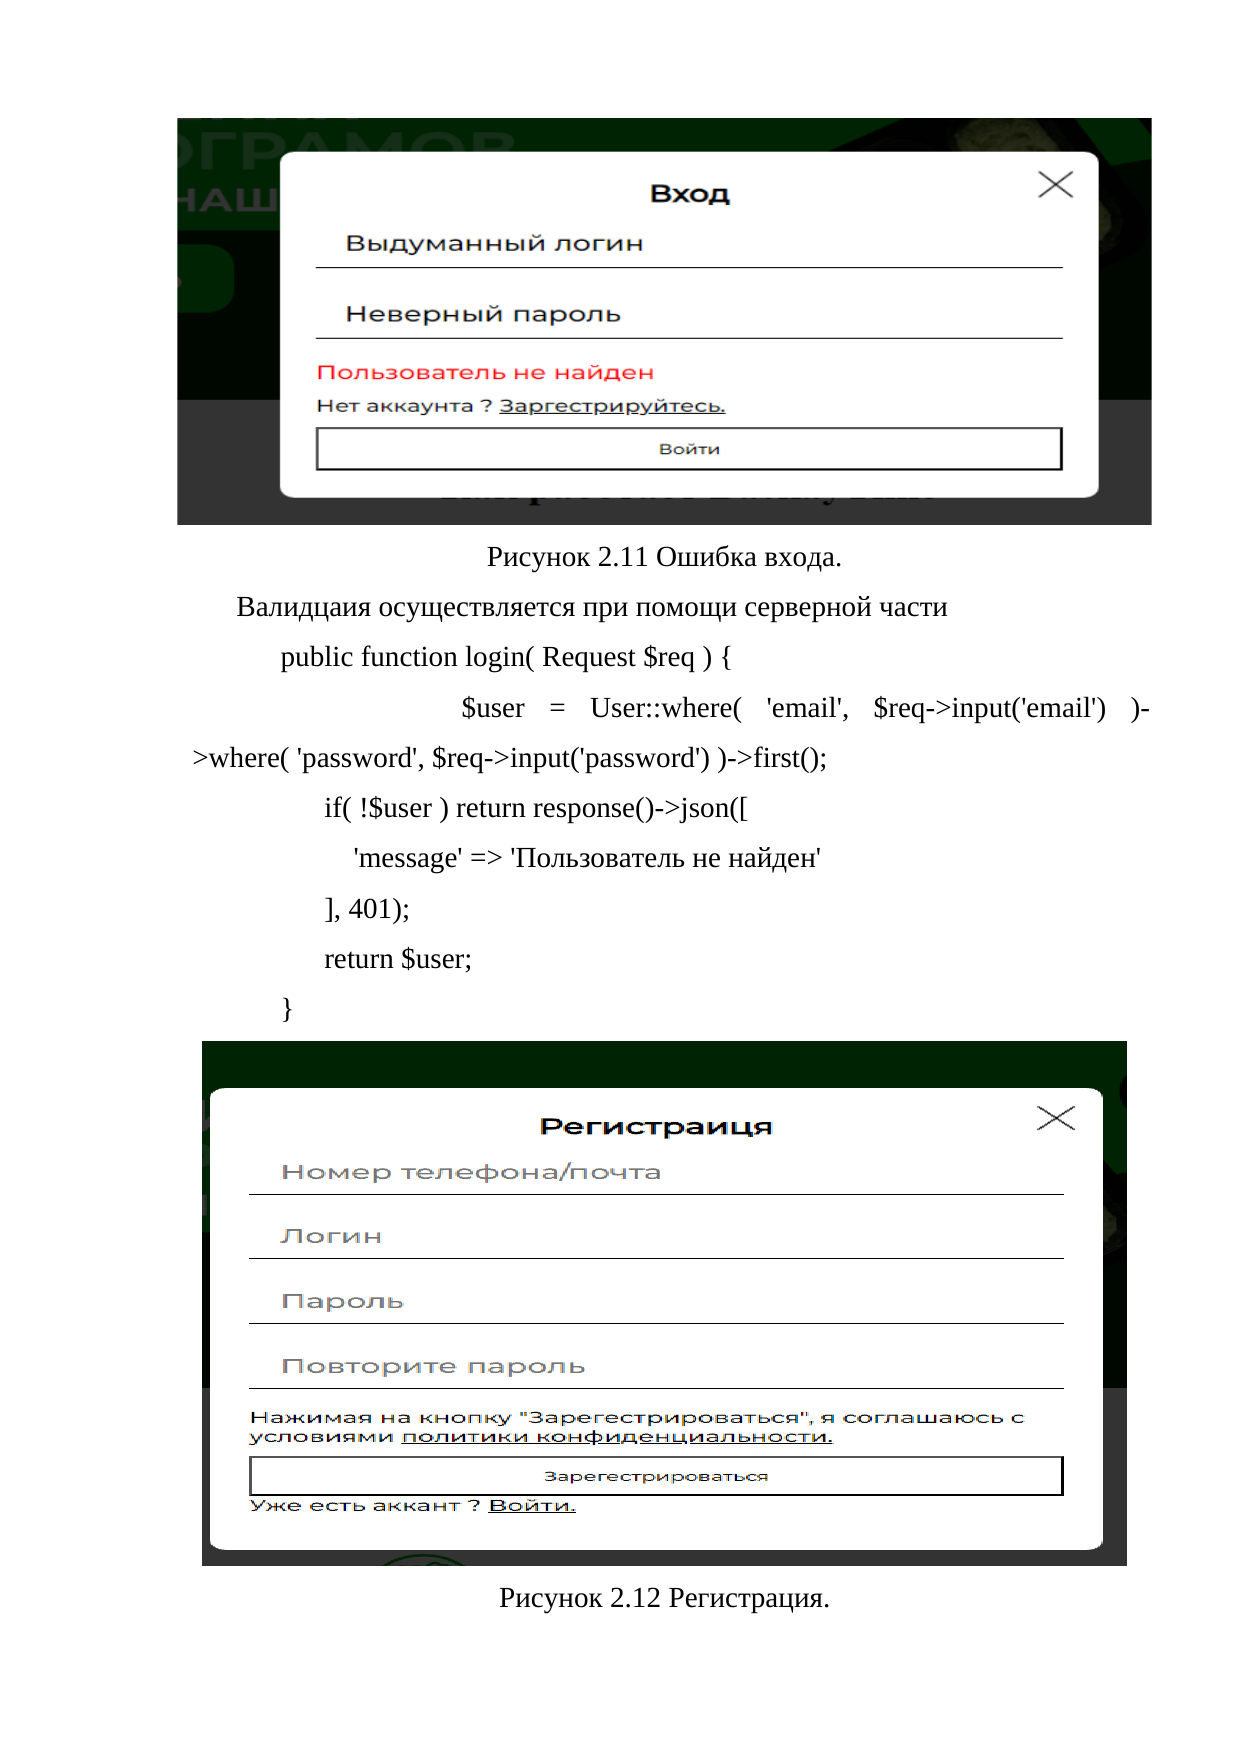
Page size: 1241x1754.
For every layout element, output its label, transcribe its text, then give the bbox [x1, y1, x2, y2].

picture [202, 1041, 1127, 1566]
text $user = User::where( 'email', $req->input('email') )->where( 'password', $req->input('password') )->first(); [192, 690, 1152, 773]
picture [177, 118, 1152, 525]
text ], 401); [192, 891, 1152, 924]
text Рисунок 2.11 Ошибка входа. [177, 539, 1152, 572]
text public function login( Request $req ) { [192, 639, 1152, 673]
text Валидцаия осуществляется при помощи серверной части [177, 589, 1152, 623]
text 'message' => 'Пользователь не найден' [192, 841, 1152, 874]
text return $user; [192, 941, 1152, 975]
text if( !$user ) return response()->json([ [192, 790, 1152, 824]
text Рисунок 2.12 Регистрация. [177, 1580, 1152, 1613]
text } [177, 992, 1152, 1025]
